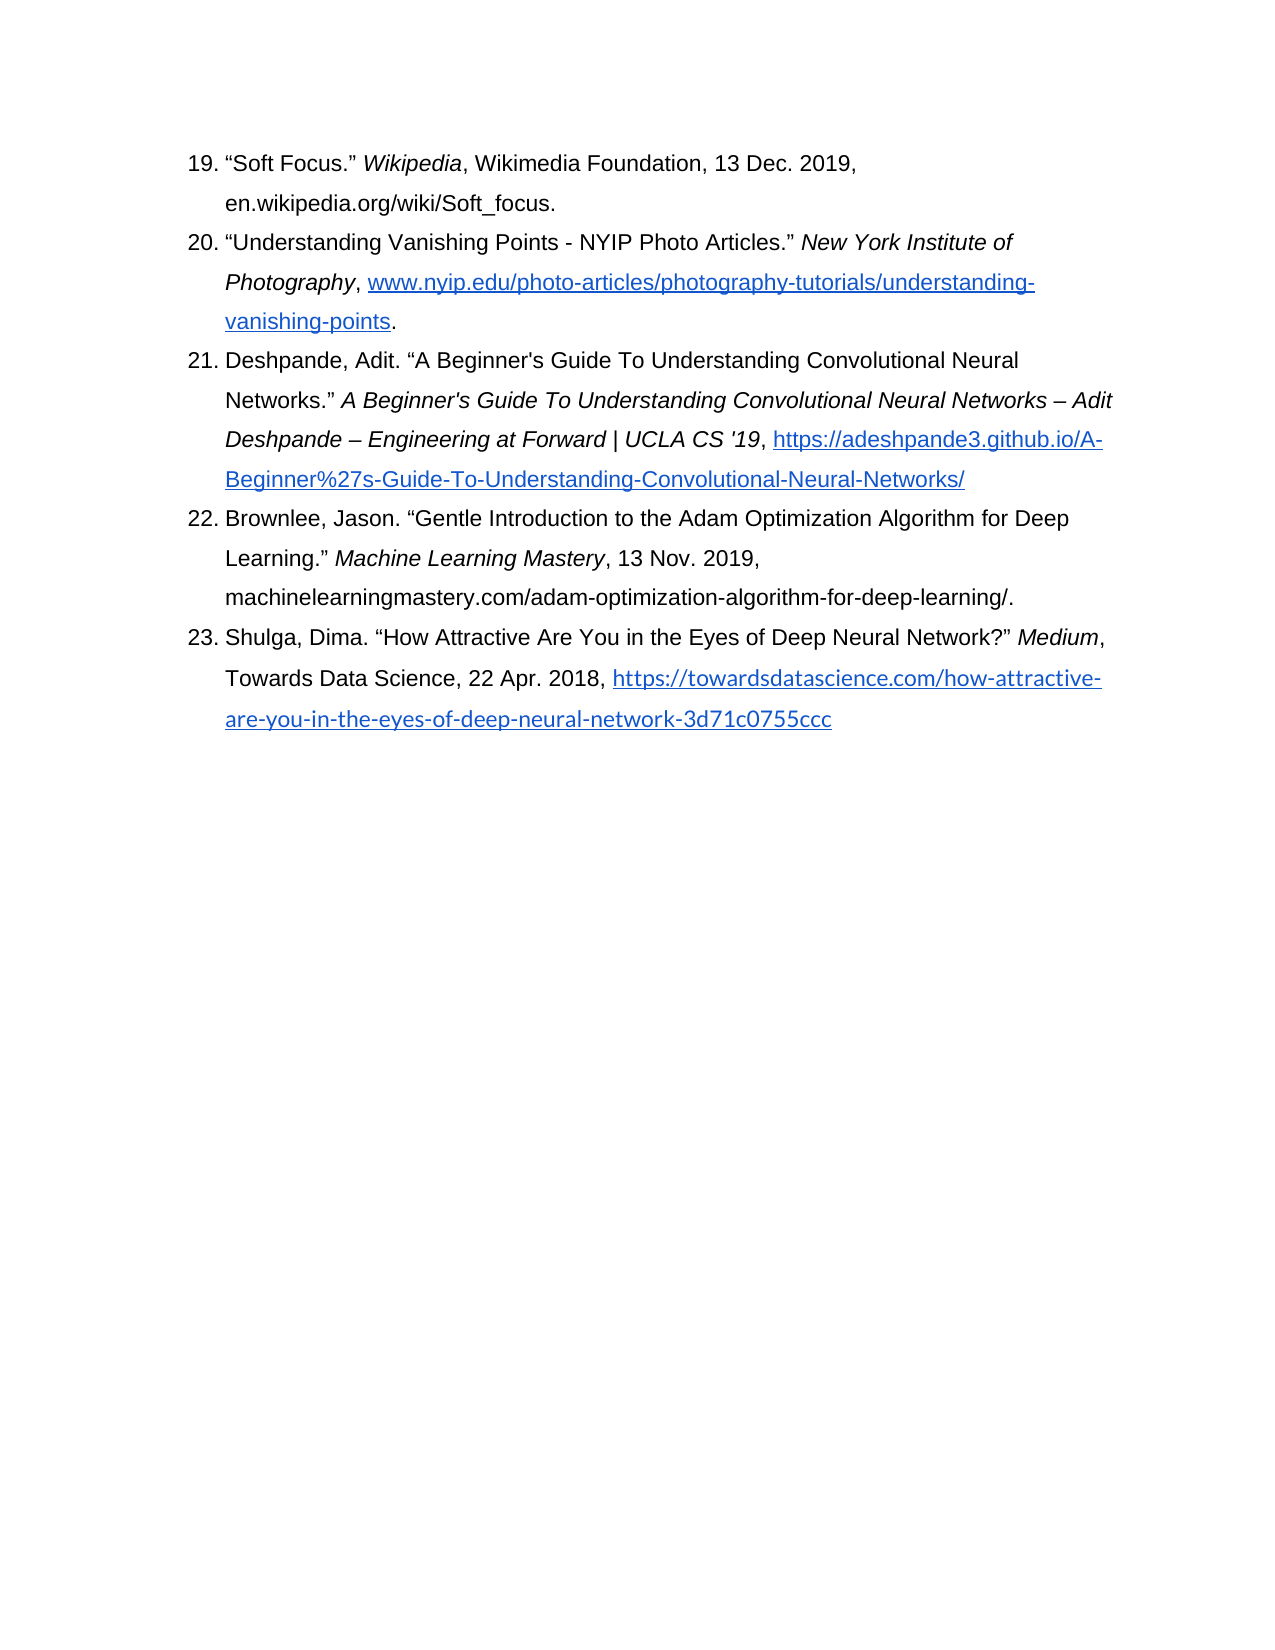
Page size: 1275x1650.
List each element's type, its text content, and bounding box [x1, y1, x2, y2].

list Brownlee, Jason. “Gentle Introduction to the Adam Optimization Algorithm for Deep Learning.” Machine Learning Mastery, 13 Nov. 2019, machinelearningmastery.com/adam-optimization-algorithm-for-deep-learning/. [187, 505, 1125, 611]
list Shulga, Dima. “How Attractive Are You in the Eyes of Deep Neural Network?” Medium, Towards Data Science, 22 Apr. 2018, https://towardsdatascience.com/how-attractive-are-you-in-the-eyes-of-deep-neural-network-3d71c0755ccc [187, 624, 1125, 733]
list Deshpande, Adit. “A Beginner's Guide To Understanding Convolutional Neural Networks.” A Beginner's Guide To Understanding Convolutional Neural Networks – Adit Deshpande – Engineering at Forward | UCLA CS '19, https://adeshpande3.github.io/A-Beginner%27s-Guide-To-Understanding-Convolutional-Neural-Networks/ [187, 347, 1125, 492]
list “Understanding Vanishing Points - NYIP Photo Articles.” New York Institute of Photography, www.nyip.edu/photo-articles/photography-tutorials/understanding-vanishing-points. [187, 229, 1125, 334]
list “Soft Focus.” Wikipedia, Wikimedia Foundation, 13 Dec. 2019, en.wikipedia.org/wiki/Soft_focus. [187, 150, 1125, 216]
